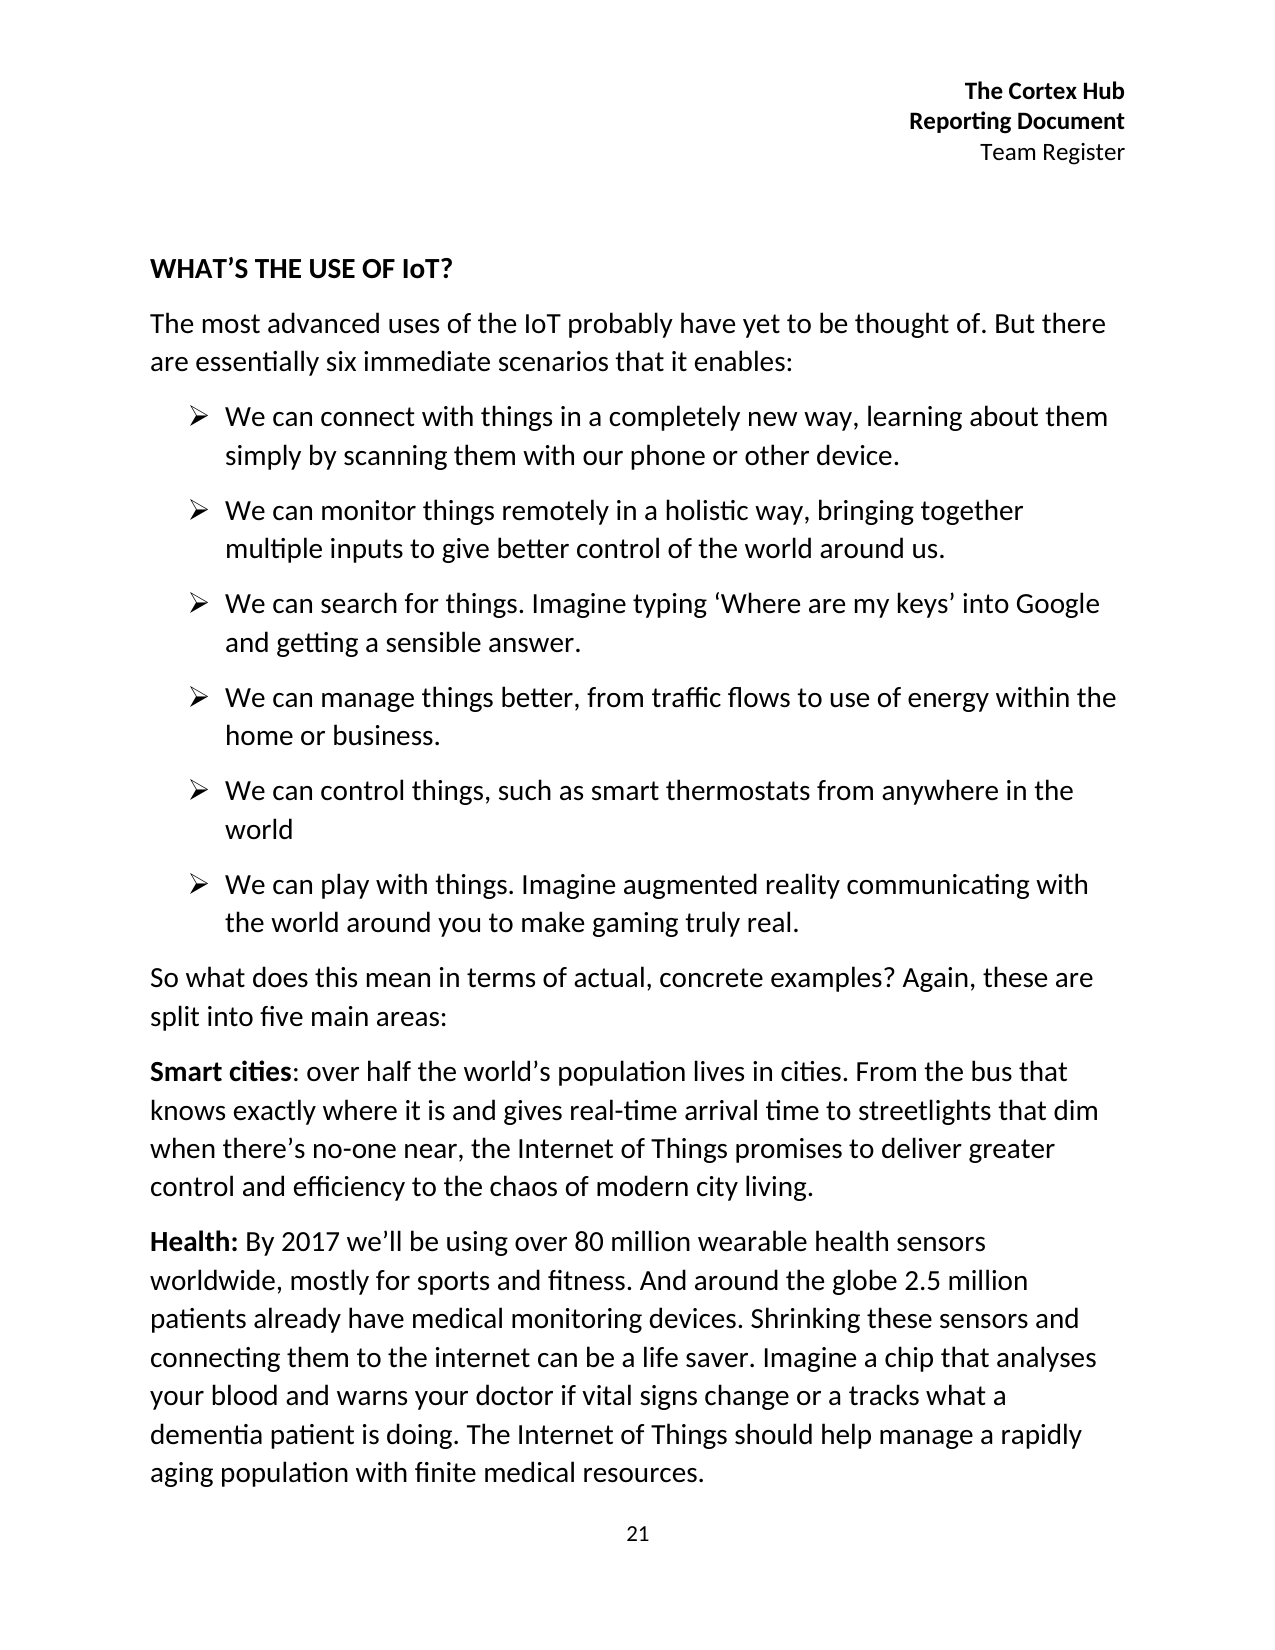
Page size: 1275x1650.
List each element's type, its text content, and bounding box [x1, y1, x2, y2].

list We can search for things. Imagine typing ‘Where are my keys’ into Google and getting a sensible answer. [187, 585, 1125, 659]
text The most advanced uses of the IoT probably have yet to be thought of. But there are essentially six immediate scenarios that it enables: [150, 305, 1125, 379]
text Smart cities: over half the world’s population lives in cities. From the bus that knows exactly where it is and gives real-time arrival time to streetlights that dim when there’s no-one near, the Internet of Things promises to deliver greater control and efficiency to the chaos of modern city living. [150, 1053, 1125, 1204]
list We can play with things. Imagine augmented reality communicating with the world around you to make gaming truly real. [187, 866, 1125, 940]
list We can manage things better, from traffic flows to use of energy within the home or business. [187, 679, 1125, 753]
list We can control things, such as smart thermostats from anywhere in the world [187, 772, 1125, 847]
list We can monitor things remotely in a holistic way, bringing together multiple inputs to give better control of the world around us. [187, 492, 1125, 566]
text Health: By 2017 we’ll be using over 80 million wearable health sensors worldwide, mostly for sports and fitness. And around the globe 2.5 million patients already have medical monitoring devices. Shrinking these sensors and connecting them to the internet can be a life saver. Imagine a chip that analyses your blood and warns your doctor if vital signs change or a tracks what a dementia patient is doing. The Internet of Things should help manage a rapidly aging population with finite medical resources. [150, 1223, 1125, 1490]
list We can connect with things in a completely new way, learning about them simply by scanning them with our phone or other device. [187, 398, 1125, 472]
text So what does this mean in terms of actual, concrete examples? Again, these are split into five main areas: [150, 959, 1125, 1034]
text WHAT’S THE USE OF IoT? [150, 250, 1125, 285]
